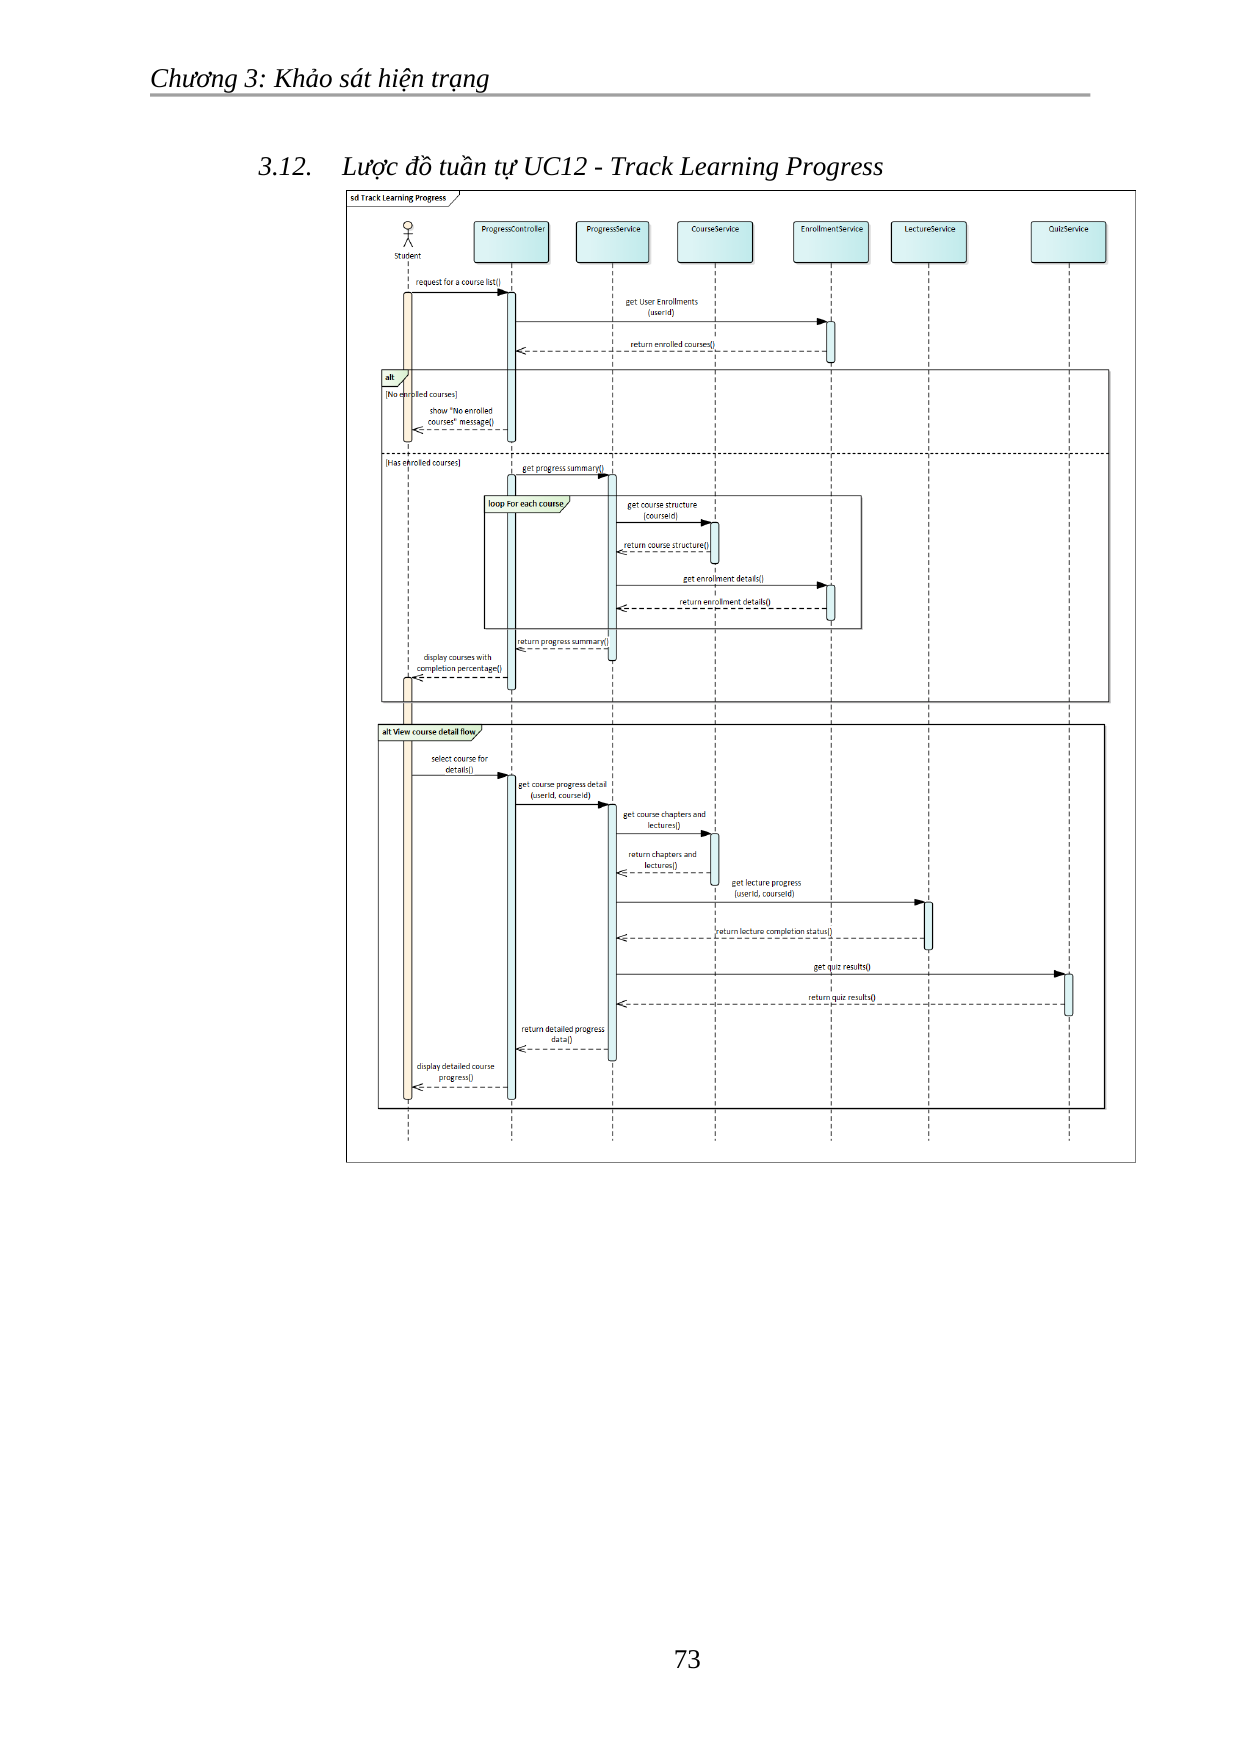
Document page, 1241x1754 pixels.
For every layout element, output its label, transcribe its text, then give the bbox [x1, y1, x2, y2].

subtitle Lược đồ tuần tự UC12 - Track Learning Progress [312, 150, 1090, 181]
picture [341, 185, 1140, 1167]
